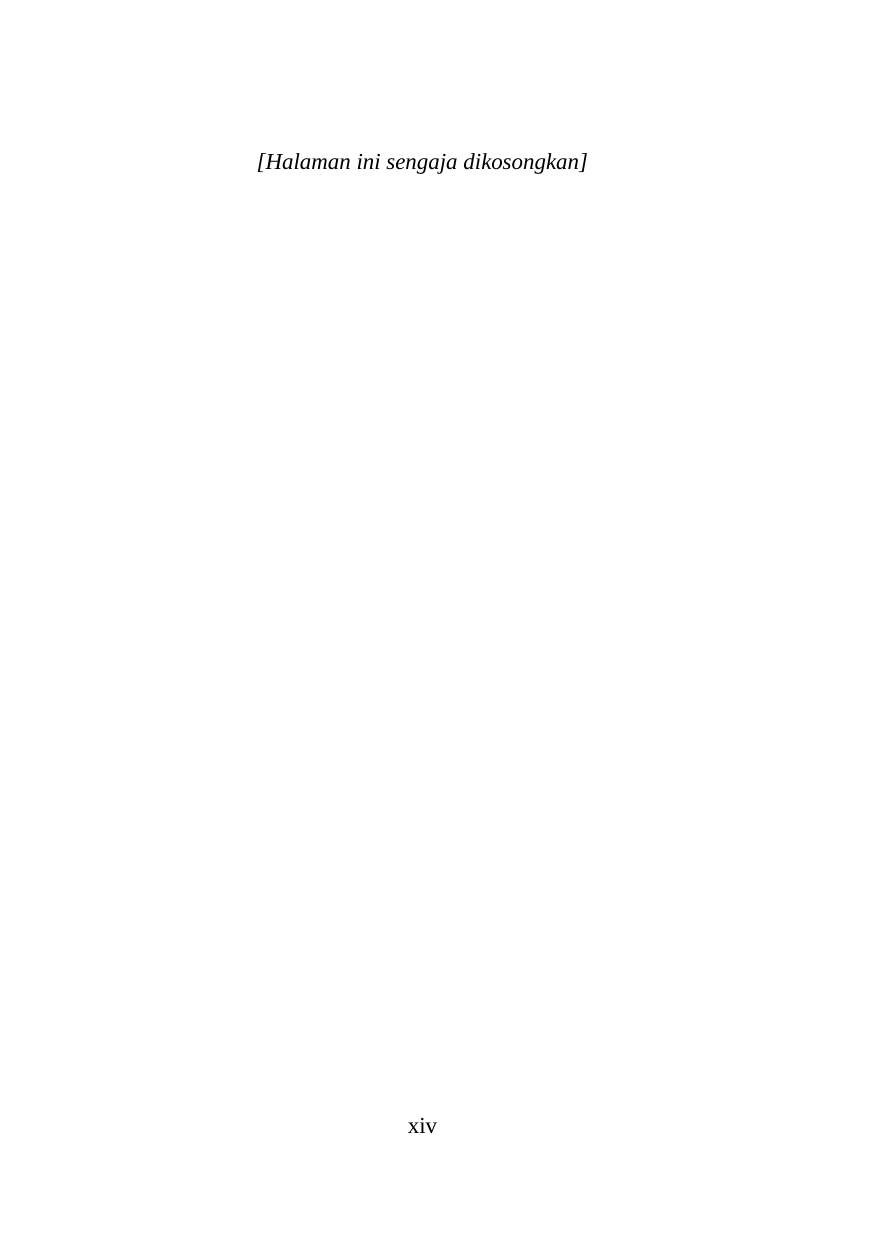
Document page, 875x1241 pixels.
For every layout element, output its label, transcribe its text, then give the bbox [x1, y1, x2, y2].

text [Halaman ini sengaja dikosongkan] [118, 148, 726, 174]
